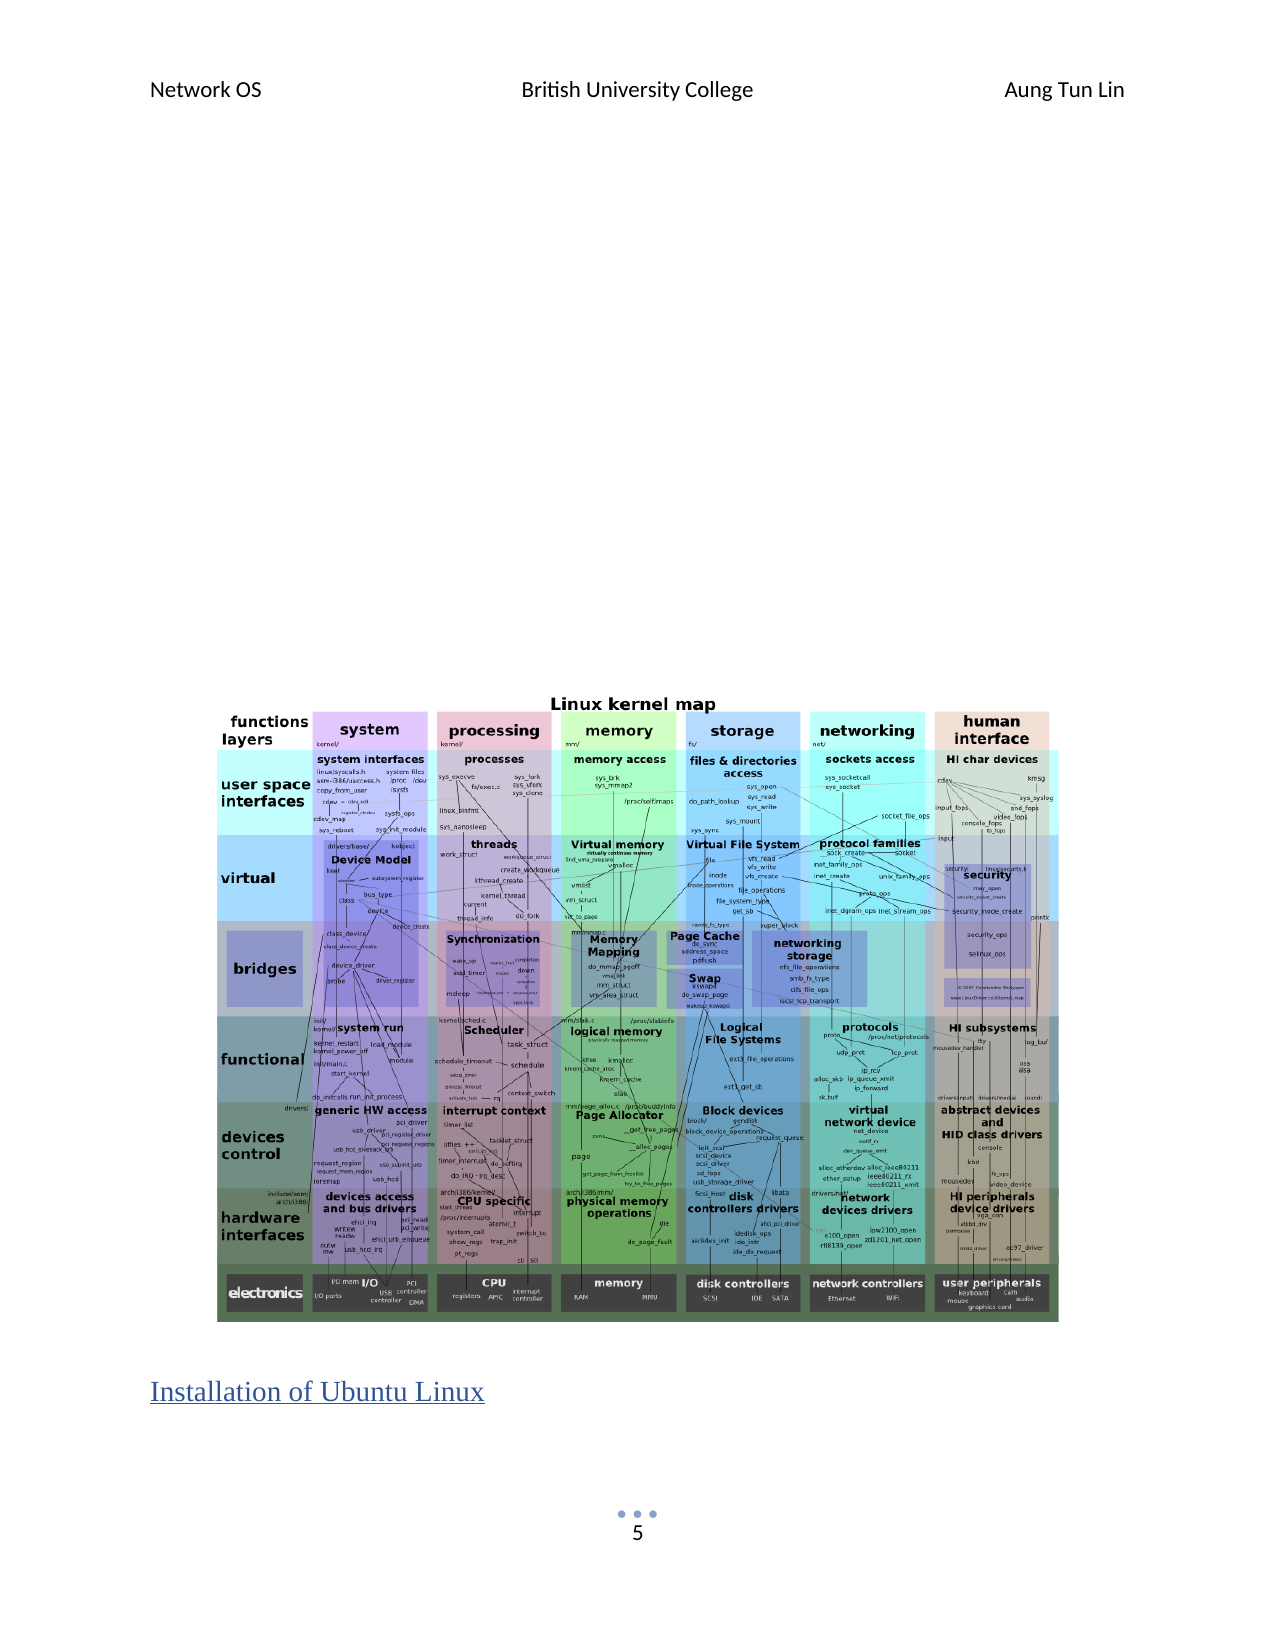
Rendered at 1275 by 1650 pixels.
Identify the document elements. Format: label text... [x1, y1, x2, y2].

picture [207, 692, 1063, 1333]
subtitle Installation of Ubuntu Linux [150, 1008, 1125, 1407]
